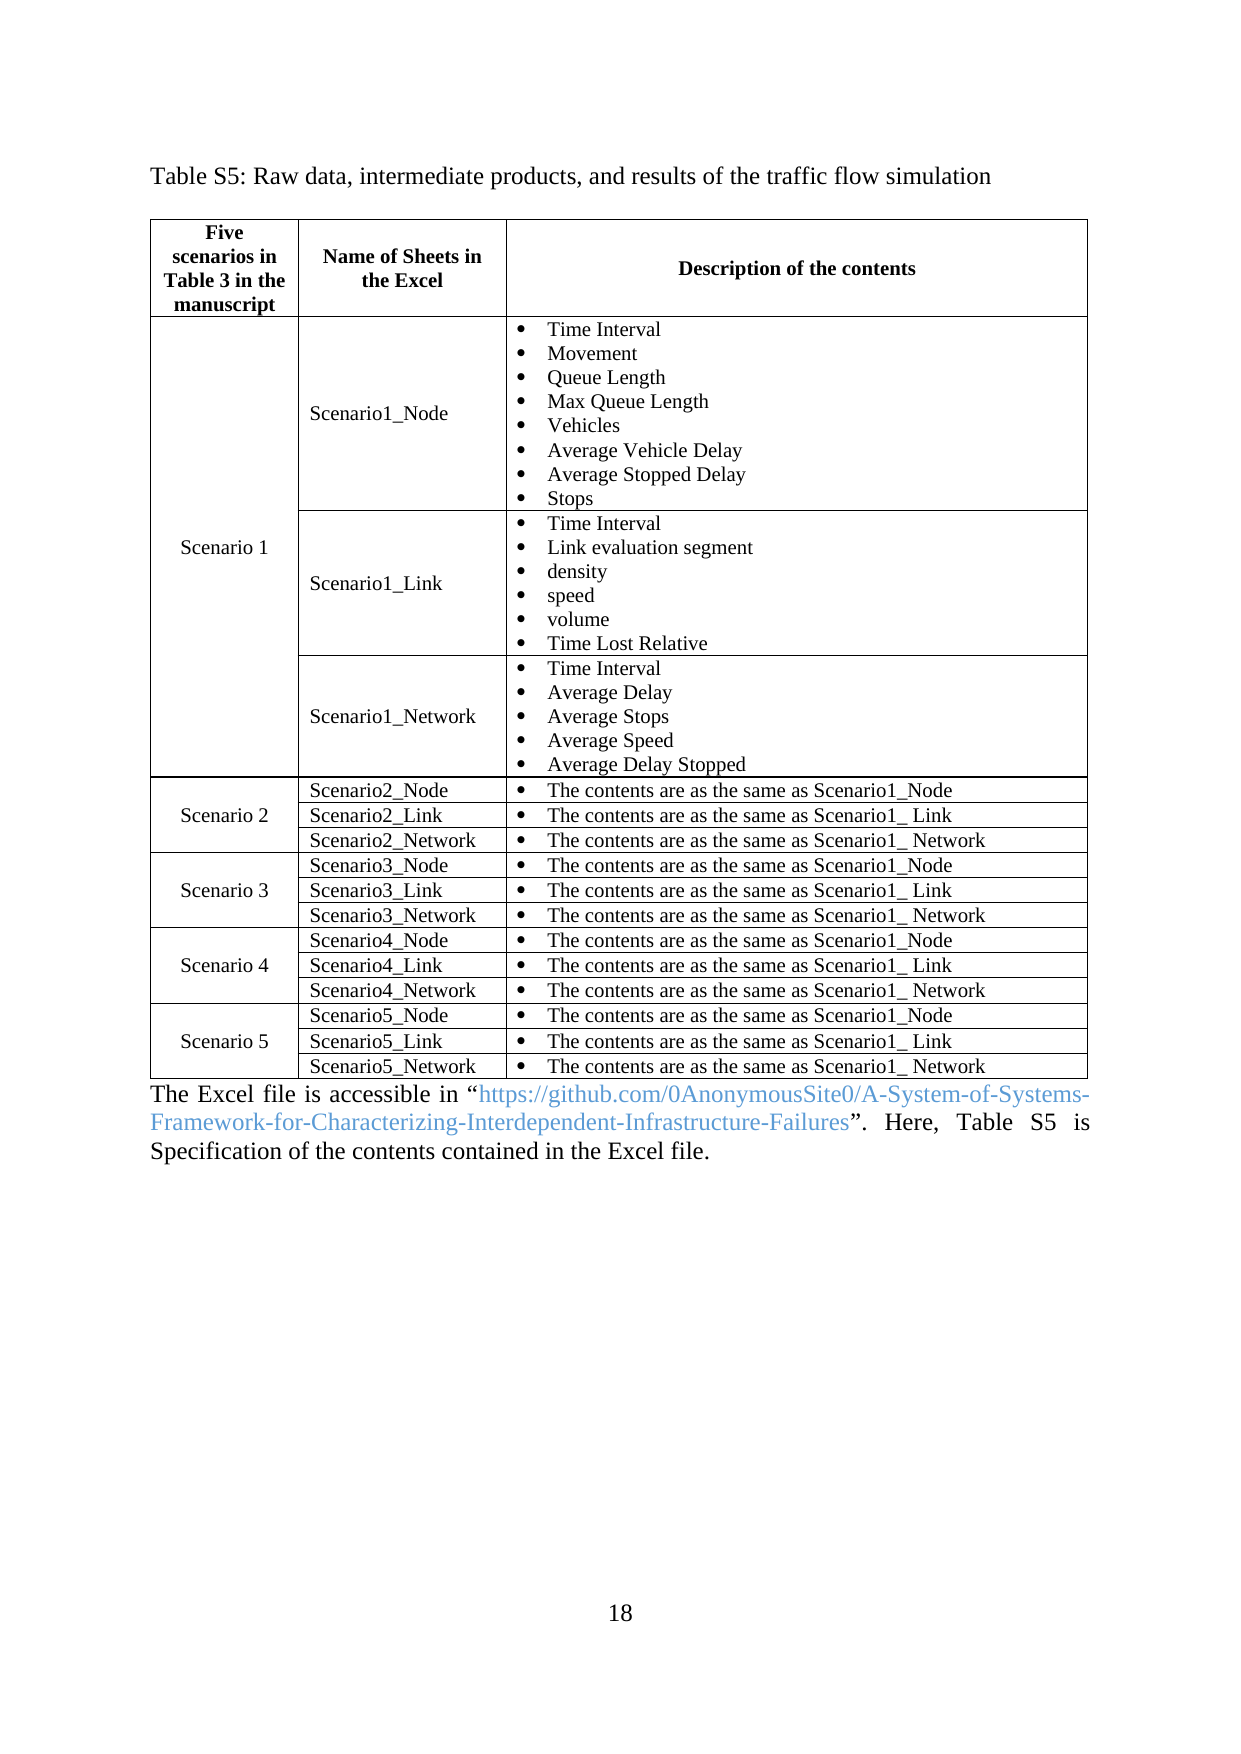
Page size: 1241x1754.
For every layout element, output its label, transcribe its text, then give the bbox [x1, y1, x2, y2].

table_header Name of Sheets in the Excel [299, 220, 506, 316]
table_cell Scenario 4 [151, 928, 298, 1002]
table_cell Time Interval Movement Queue Length Max Queue Length Vehicles Average Vehicle Delay Average Stopped Delay Stops [507, 317, 1087, 510]
table_cell Scenario3_Network [299, 903, 506, 927]
table_cell Scenario2_Link [299, 803, 506, 827]
table_cell Time Interval Average Delay Average Stops Average Speed Average Delay Stopped [507, 656, 1087, 776]
table_cell The contents are as the same as Scenario1_Node [507, 853, 1087, 877]
table_cell The contents are as the same as Scenario1_ Network [507, 1054, 1087, 1078]
table_cell Scenario 2 [151, 778, 298, 852]
table_cell Scenario5_Link [299, 1029, 506, 1053]
table_cell Scenario4_Network [299, 978, 506, 1002]
table_cell The contents are as the same as Scenario1_ Link [507, 1029, 1087, 1053]
table_cell The contents are as the same as Scenario1_Node [507, 928, 1087, 952]
table_cell Scenario 1 [151, 317, 298, 776]
table_cell Scenario5_Network [299, 1054, 506, 1078]
table_cell The contents are as the same as Scenario1_ Link [507, 878, 1087, 902]
table_cell Scenario3_Node [299, 853, 506, 877]
table_header Five scenarios in Table 3 in the manuscript [151, 220, 298, 316]
table_cell Scenario4_Node [299, 928, 506, 952]
text The Excel file is accessible in “https://github.com/0AnonymousSite0/A-System-of-Systems-Framework-for-Characterizing-Interdependent-Infrastructure-Failures”. Here, Table S5 is Specification of the contents contained in the Excel file. [150, 1079, 1090, 1165]
table_cell The contents are as the same as Scenario1_ Link [507, 803, 1087, 827]
table_cell Time Interval Link evaluation segment density speed volume Time Lost Relative [507, 511, 1087, 655]
table_cell The contents are as the same as Scenario1_Node [507, 1004, 1087, 1027]
table_cell The contents are as the same as Scenario1_ Network [507, 903, 1087, 927]
text Table S5: Raw data, intermediate products, and results of the traffic flow simulation [150, 161, 1090, 190]
table_cell Scenario3_Link [299, 878, 506, 902]
table_cell The contents are as the same as Scenario1_ Network [507, 978, 1087, 1002]
table_cell Scenario1_Node [299, 317, 506, 510]
table_cell Scenario1_Network [299, 656, 506, 776]
table_cell The contents are as the same as Scenario1_Node [507, 778, 1087, 802]
table_cell Scenario4_Link [299, 953, 506, 977]
table_cell Scenario2_Network [299, 828, 506, 852]
table_cell Scenario2_Node [299, 778, 506, 802]
table_cell Scenario 3 [151, 853, 298, 927]
table_cell Scenario1_Link [299, 511, 506, 655]
table_cell Scenario5_Node [299, 1004, 506, 1027]
table_header Description of the contents [507, 220, 1087, 316]
table_cell Scenario 5 [151, 1004, 298, 1078]
table_cell The contents are as the same as Scenario1_ Link [507, 953, 1087, 977]
table_cell The contents are as the same as Scenario1_ Network [507, 828, 1087, 852]
